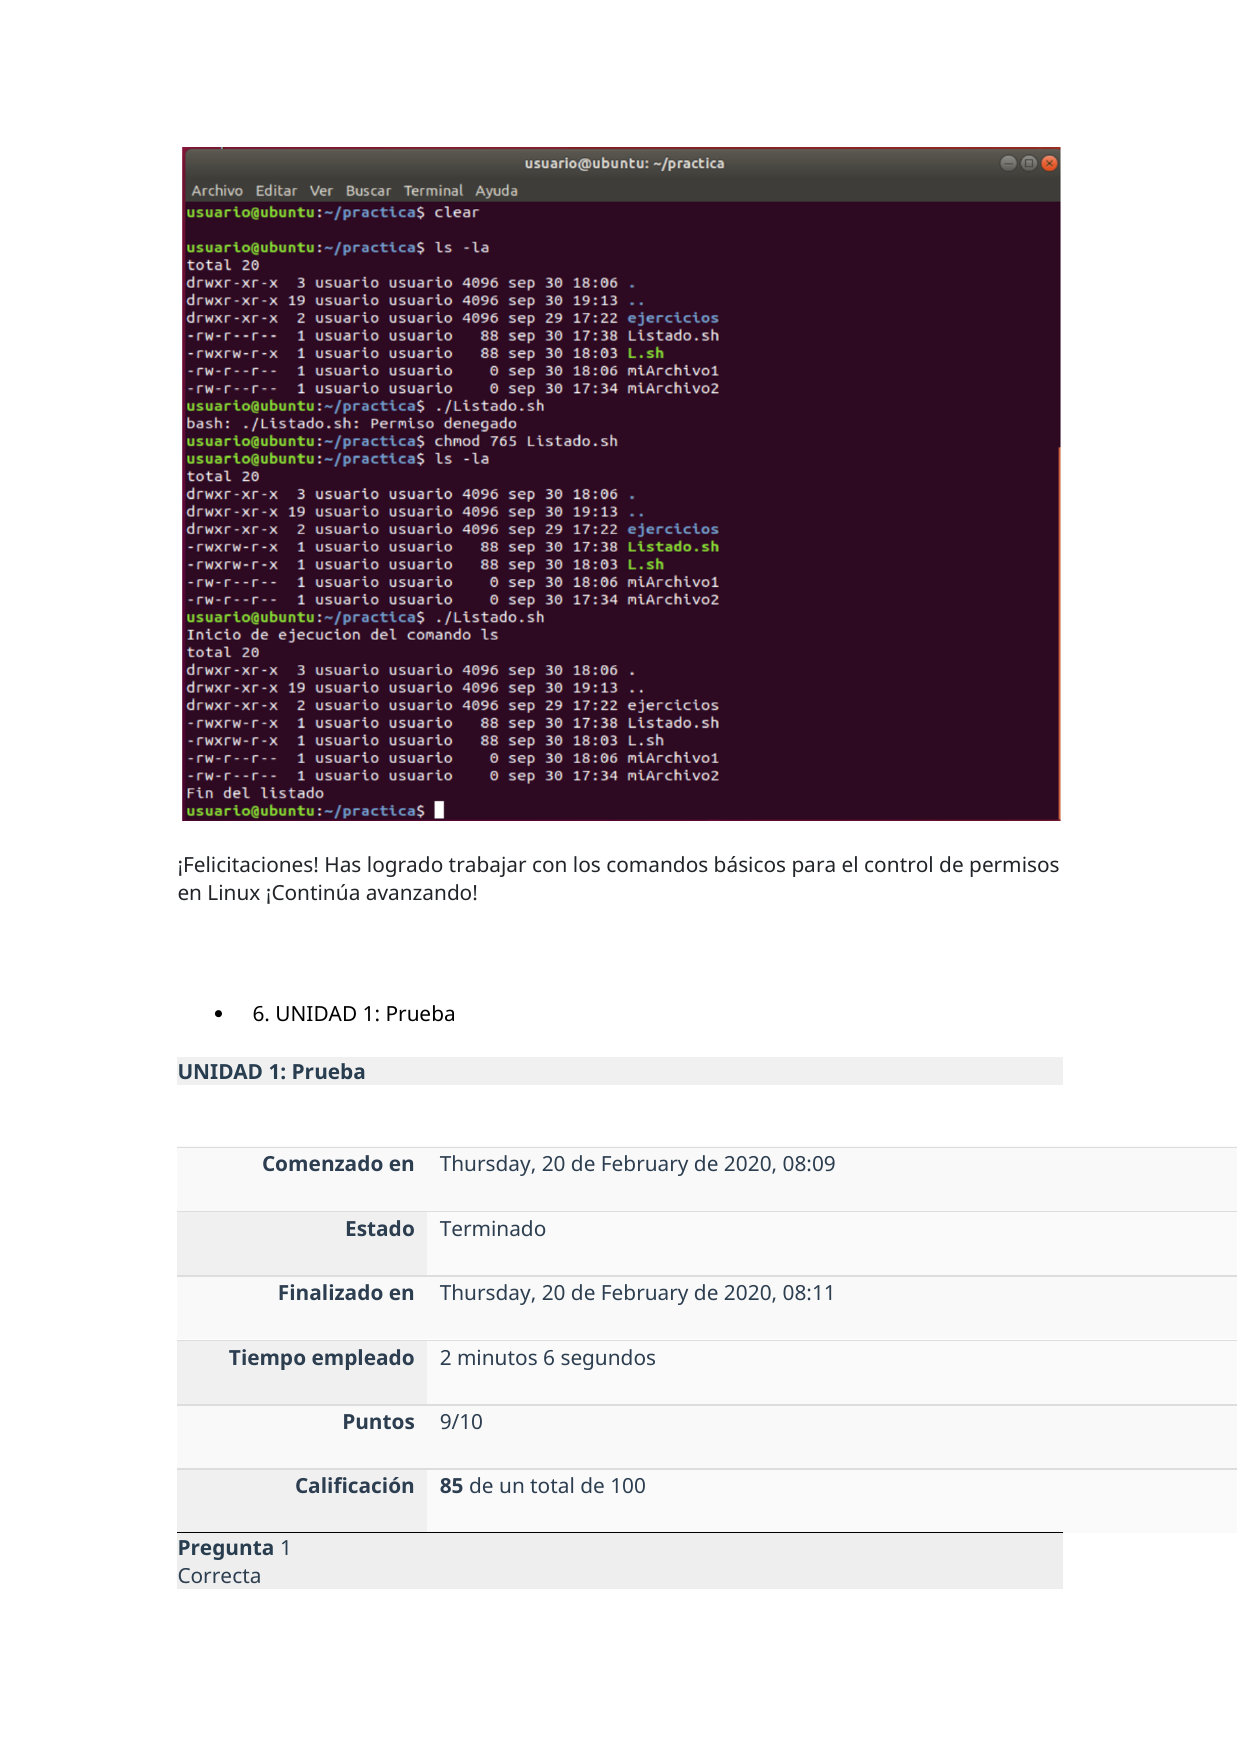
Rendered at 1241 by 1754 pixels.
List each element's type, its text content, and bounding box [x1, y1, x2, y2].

table_cell 85 de un total de 100 [427, 1470, 1237, 1533]
subtitle UNIDAD 1: Prueba [177, 1057, 1063, 1085]
table_cell Tiempo empleado [177, 1341, 427, 1404]
table_header Thursday, 20 de February de 2020, 08:09 [427, 1148, 1237, 1211]
list 6. UNIDAD 1: Prueba [215, 997, 1063, 1028]
table_cell Finalizado en [177, 1277, 427, 1339]
subtitle Pregunta 1 [177, 1533, 1063, 1561]
table_cell 9/10 [427, 1406, 1237, 1468]
text ¡Felicitaciones! Has logrado trabajar con los comandos básicos para el control de permisos en Linux ¡Continúa avanzando! [177, 850, 1063, 907]
table_cell 2 minutos 6 segundos [427, 1341, 1237, 1404]
picture [177, 147, 1063, 821]
table_cell Puntos [177, 1406, 427, 1468]
table_cell Calificación [177, 1470, 427, 1532]
table_cell Terminado [427, 1212, 1237, 1275]
table_cell Estado [177, 1212, 427, 1275]
text Correcta [177, 1561, 1063, 1589]
table_header Comenzado en [177, 1148, 427, 1211]
table_cell Thursday, 20 de February de 2020, 08:11 [427, 1277, 1237, 1339]
